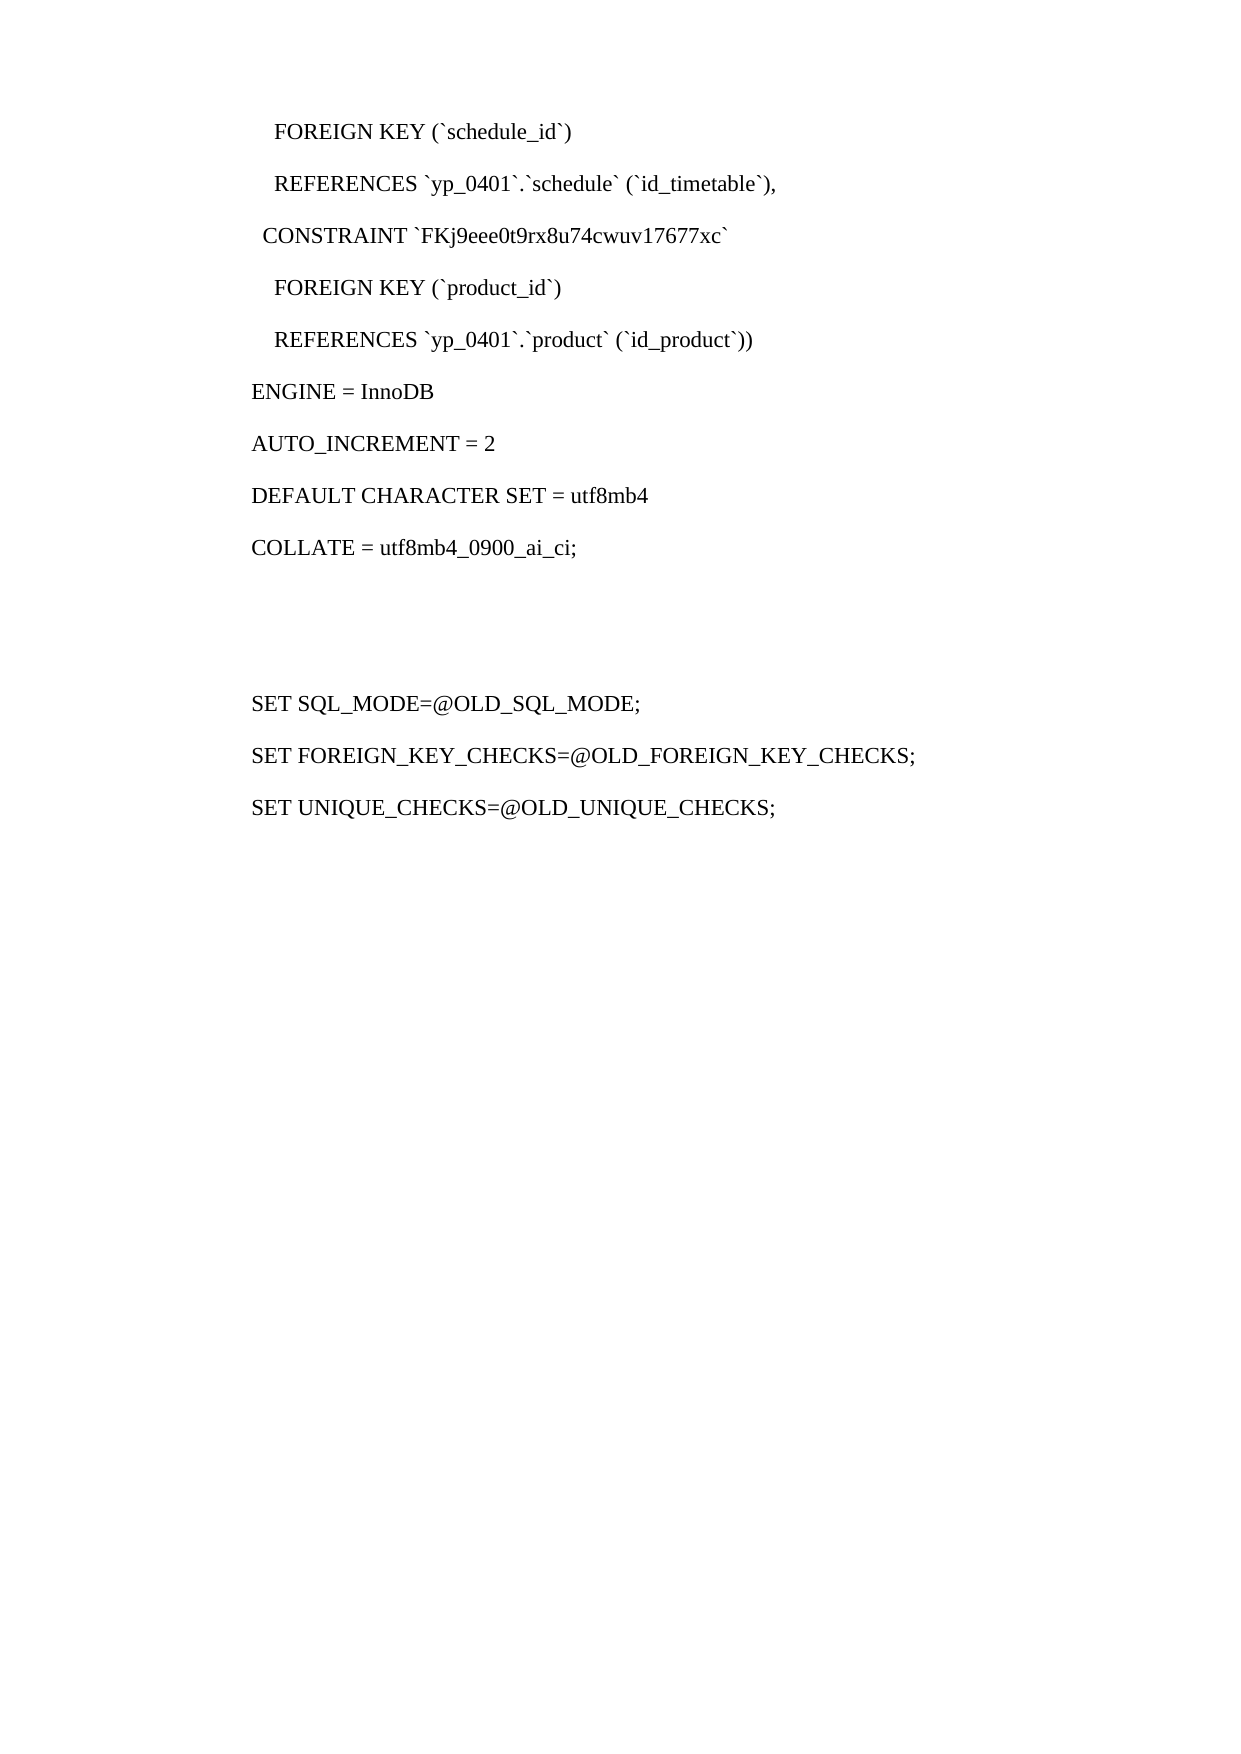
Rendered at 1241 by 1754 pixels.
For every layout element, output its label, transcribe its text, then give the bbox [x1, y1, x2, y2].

text CONSTRAINT `FKj9eee0t9rx8u74cwuv17677xc` [177, 222, 1152, 248]
text FOREIGN KEY (`schedule_id`) [177, 118, 1152, 144]
text REFERENCES `yp_0401`.`product` (`id_product`)) [177, 326, 1152, 352]
text DEFAULT CHARACTER SET = utf8mb4 [177, 482, 1152, 508]
text FOREIGN KEY (`product_id`) [177, 274, 1152, 300]
text COLLATE = utf8mb4_0900_ai_ci; [177, 534, 1152, 560]
text SET FOREIGN_KEY_CHECKS=@OLD_FOREIGN_KEY_CHECKS; [177, 742, 1152, 768]
text SET UNIQUE_CHECKS=@OLD_UNIQUE_CHECKS; [177, 794, 1152, 820]
text SET SQL_MODE=@OLD_SQL_MODE; [177, 690, 1152, 716]
text AUTO_INCREMENT = 2 [177, 430, 1152, 456]
text REFERENCES `yp_0401`.`schedule` (`id_timetable`), [177, 170, 1152, 196]
text ENGINE = InnoDB [177, 378, 1152, 404]
